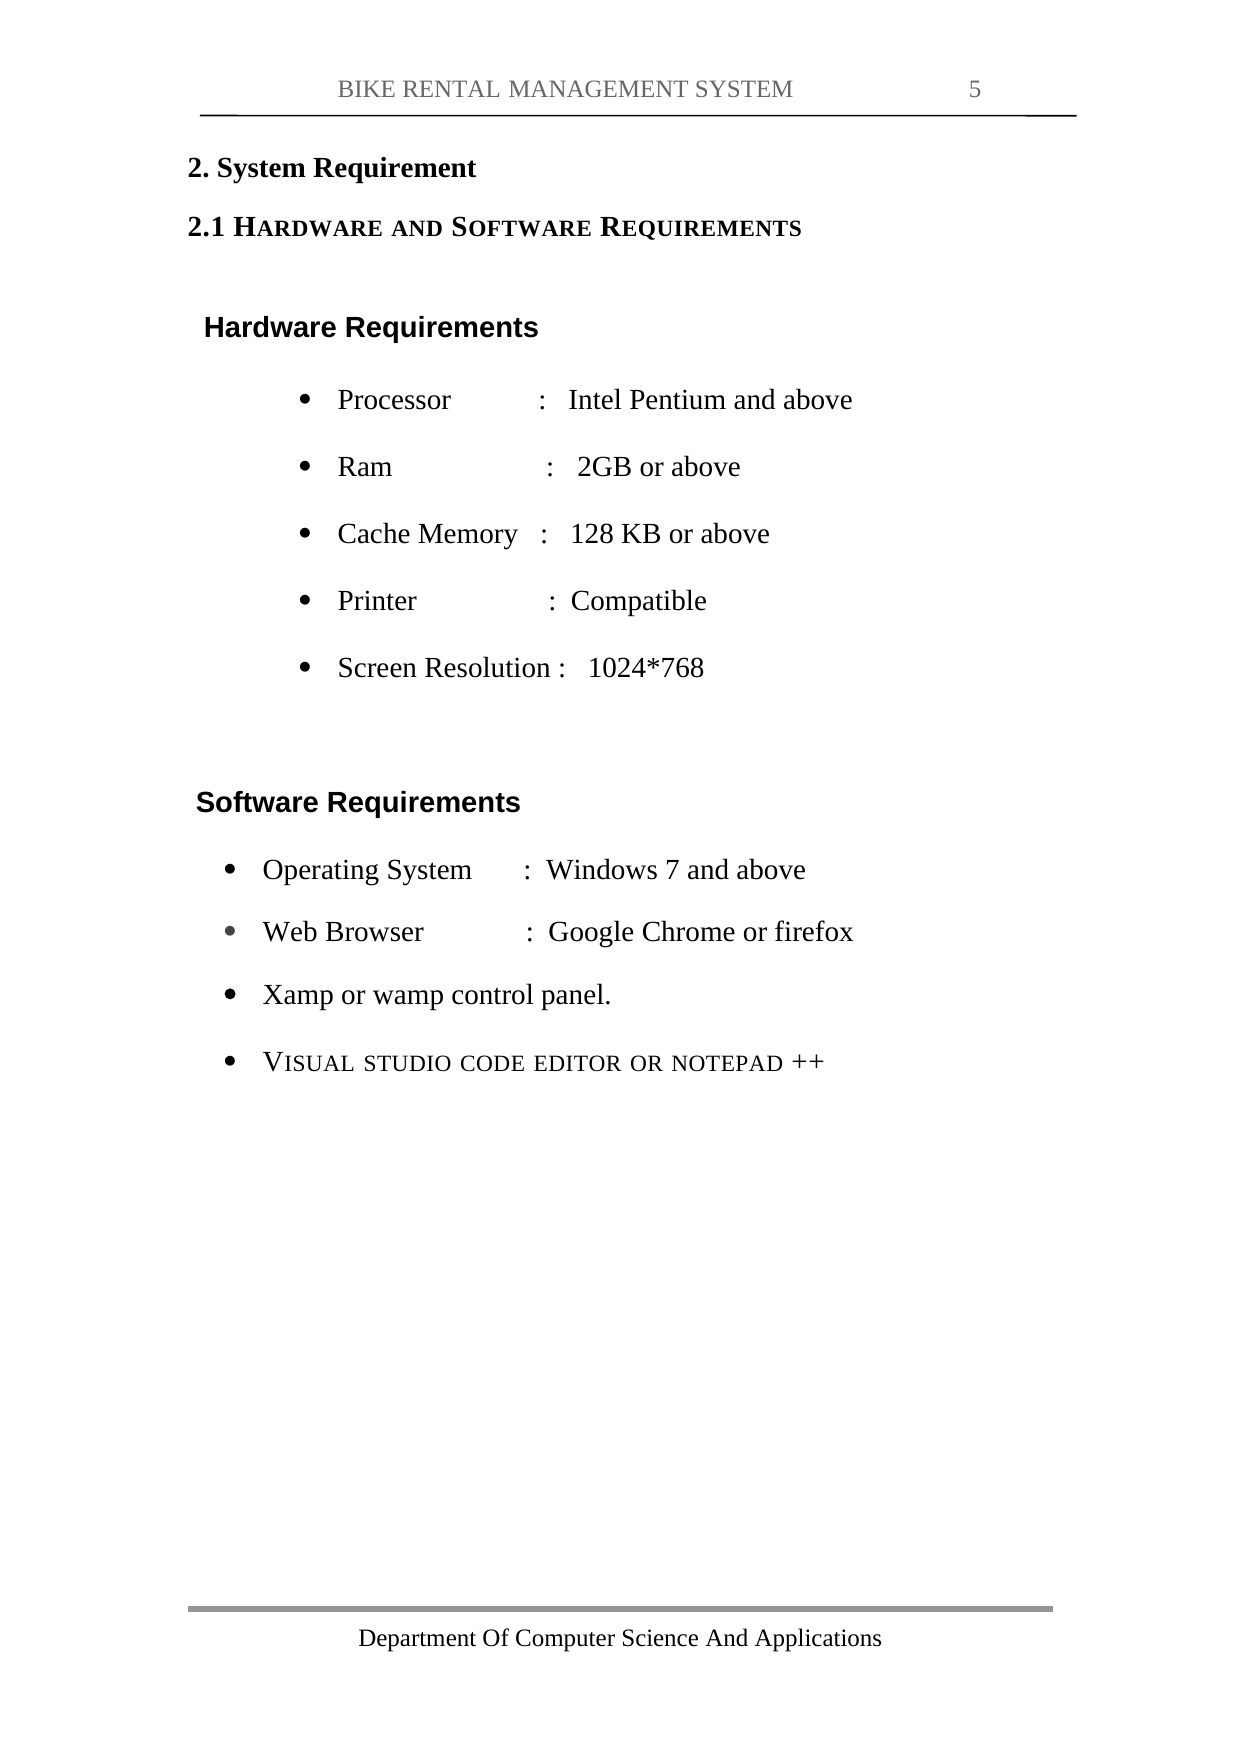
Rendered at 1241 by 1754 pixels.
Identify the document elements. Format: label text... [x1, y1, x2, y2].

list Xamp or wamp control panel. [225, 977, 1053, 1010]
list Operating System : Windows 7 and above [225, 852, 1053, 886]
list Ram : 2GB or above [300, 449, 1053, 483]
list Screen Resolution : 1024*768 [300, 651, 1053, 684]
text 2.1 Hardware and Software Requirements [187, 209, 1053, 243]
list Visual studio code editor or notepad ++ [225, 1044, 1053, 1078]
text Hardware Requirements [187, 310, 1053, 343]
list Cache Memory : 128 KB or above [300, 516, 1053, 550]
list Processor : Intel Pentium and above [300, 382, 1053, 416]
list Web Browser : Google Chrome or firefox [225, 914, 1053, 948]
text 2. System Requirement [187, 150, 1053, 183]
text Software Requirements [187, 785, 1053, 818]
list Printer : Compatible [300, 583, 1053, 617]
